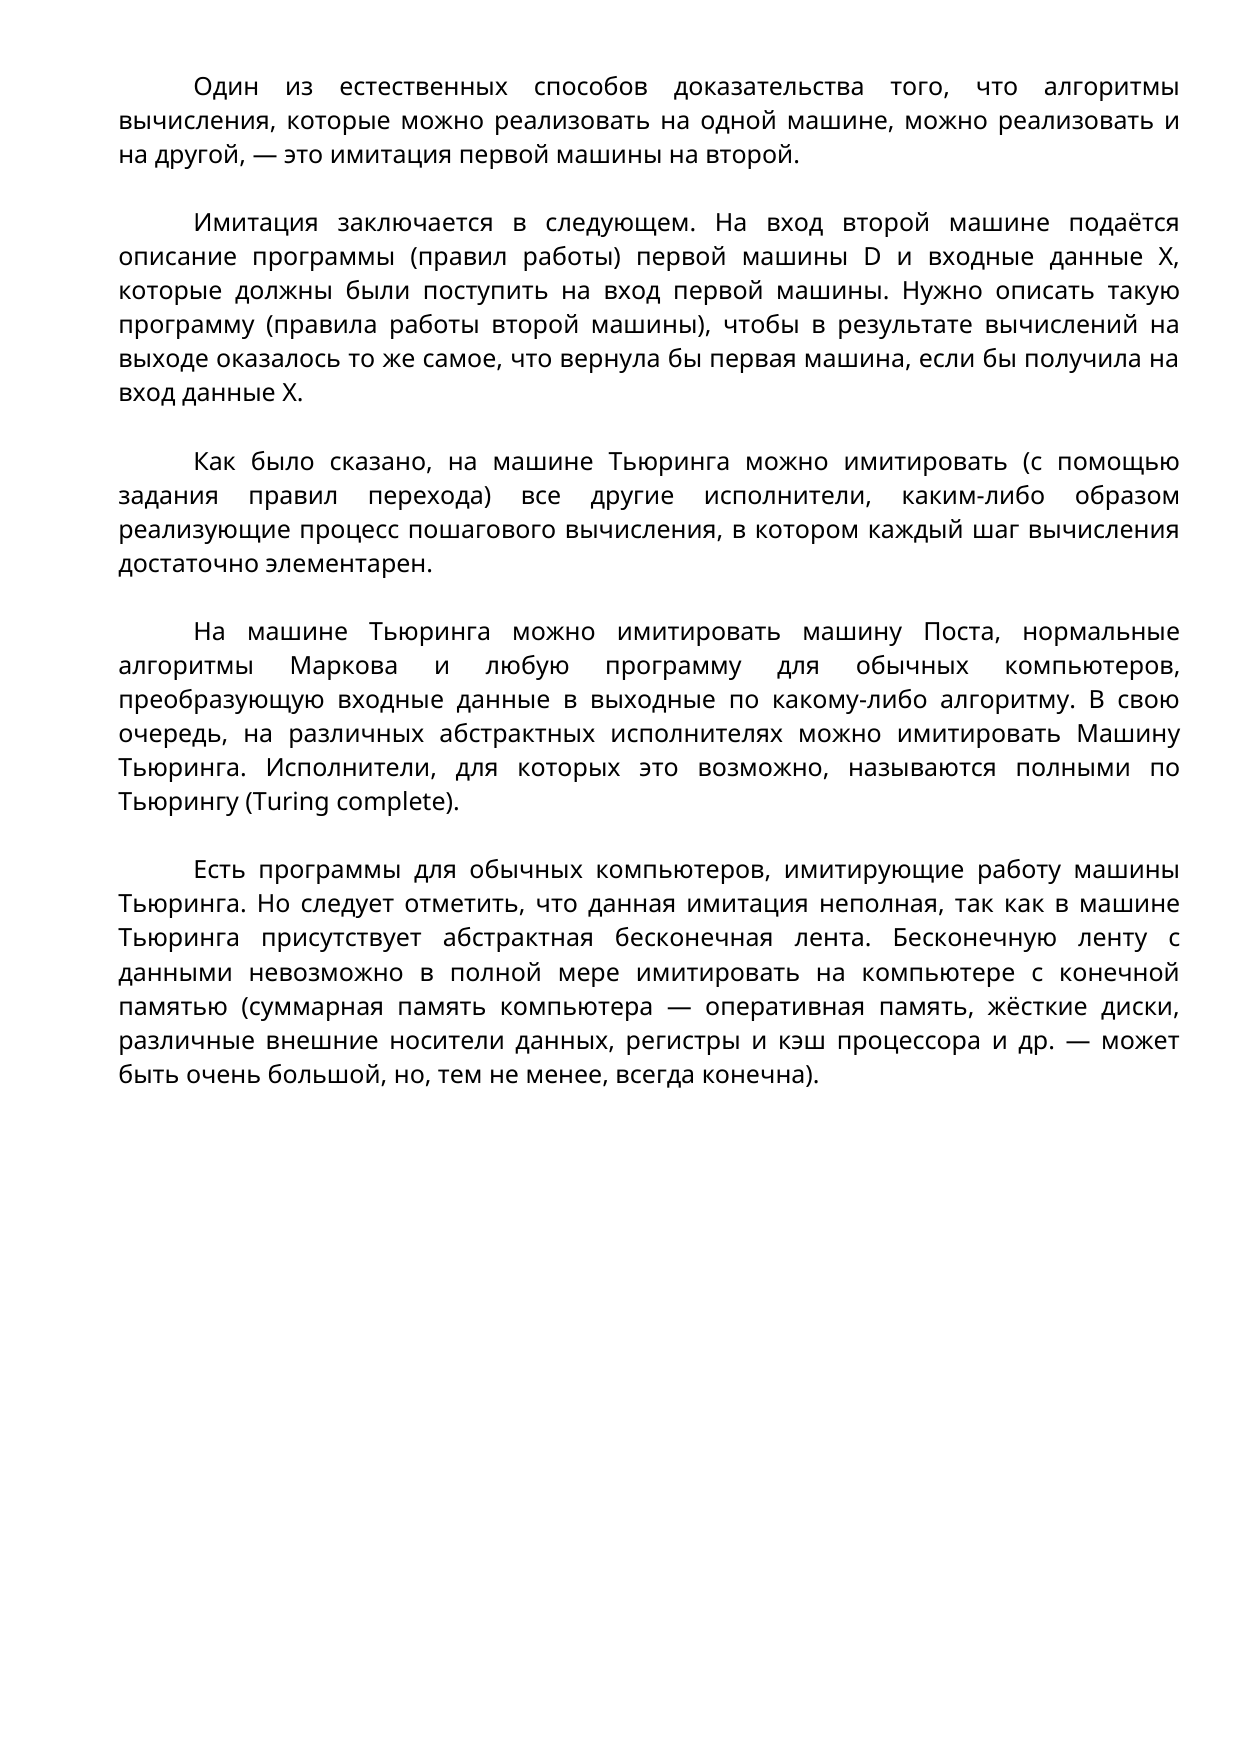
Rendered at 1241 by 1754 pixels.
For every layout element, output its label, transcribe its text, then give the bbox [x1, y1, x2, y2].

text Как было сказано, на машине Тьюринга можно имитировать (с помощью задания правил перехода) все другие исполнители, каким-либо образом реализующие процесс пошагового вычисления, в котором каждый шаг вычисления достаточно элементарен. [118, 443, 1181, 579]
text Есть программы для обычных компьютеров, имитирующие работу машины Тьюринга. Но следует отметить, что данная имитация неполная, так как в машине Тьюринга присутствует абстрактная бесконечная лента. Бесконечную ленту с данными невозможно в полной мере имитировать на компьютере с конечной памятью (суммарная память компьютера — оперативная память, жёсткие диски, различные внешние носители данных, регистры и кэш процессора и др. — может быть очень большой, но, тем не менее, всегда конечна). [118, 852, 1181, 1090]
text На машине Тьюринга можно имитировать машину Поста, нормальные алгоритмы Маркова и любую программу для обычных компьютеров, преобразующую входные данные в выходные по какому-либо алгоритму. В свою очередь, на различных абстрактных исполнителях можно имитировать Машину Тьюринга. Исполнители, для которых это возможно, называются полными по Тьюрингу (Turing complete). [118, 613, 1181, 818]
text Имитация заключается в следующем. На вход второй машине подаётся описание программы (правил работы) первой машины D и входные данные X, которые должны были поступить на вход первой машины. Нужно описать такую программу (правила работы второй машины), чтобы в результате вычислений на выходе оказалось то же самое, что вернула бы первая машина, если бы получила на вход данные X. [118, 205, 1181, 409]
text Один из естественных способов доказательства того, что алгоритмы вычисления, которые можно реализовать на одной машине, можно реализовать и на другой, — это имитация первой машины на второй. [118, 68, 1181, 171]
